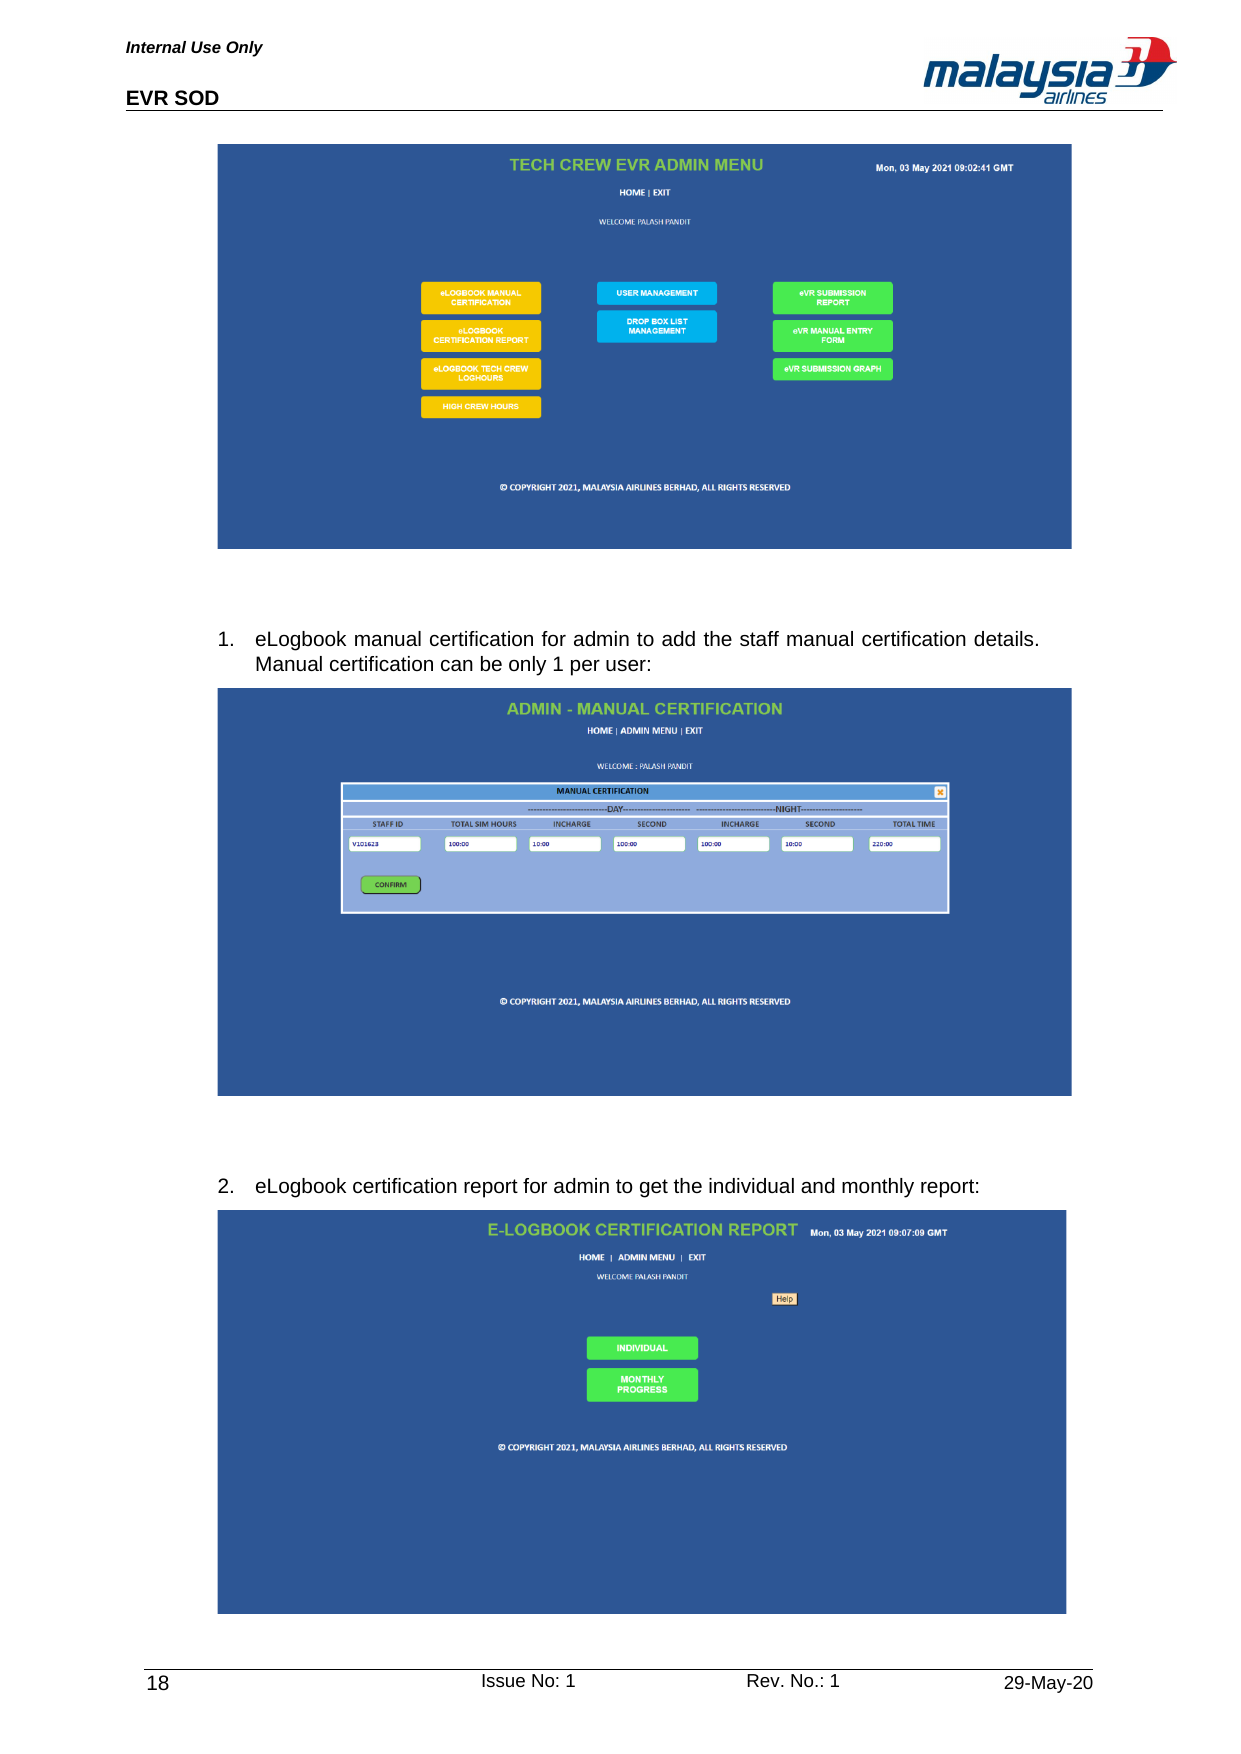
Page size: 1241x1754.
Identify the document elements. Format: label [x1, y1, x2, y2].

picture [923, 37, 1177, 104]
picture [217, 688, 1072, 1096]
picture [217, 1210, 1067, 1614]
picture [217, 144, 1072, 549]
